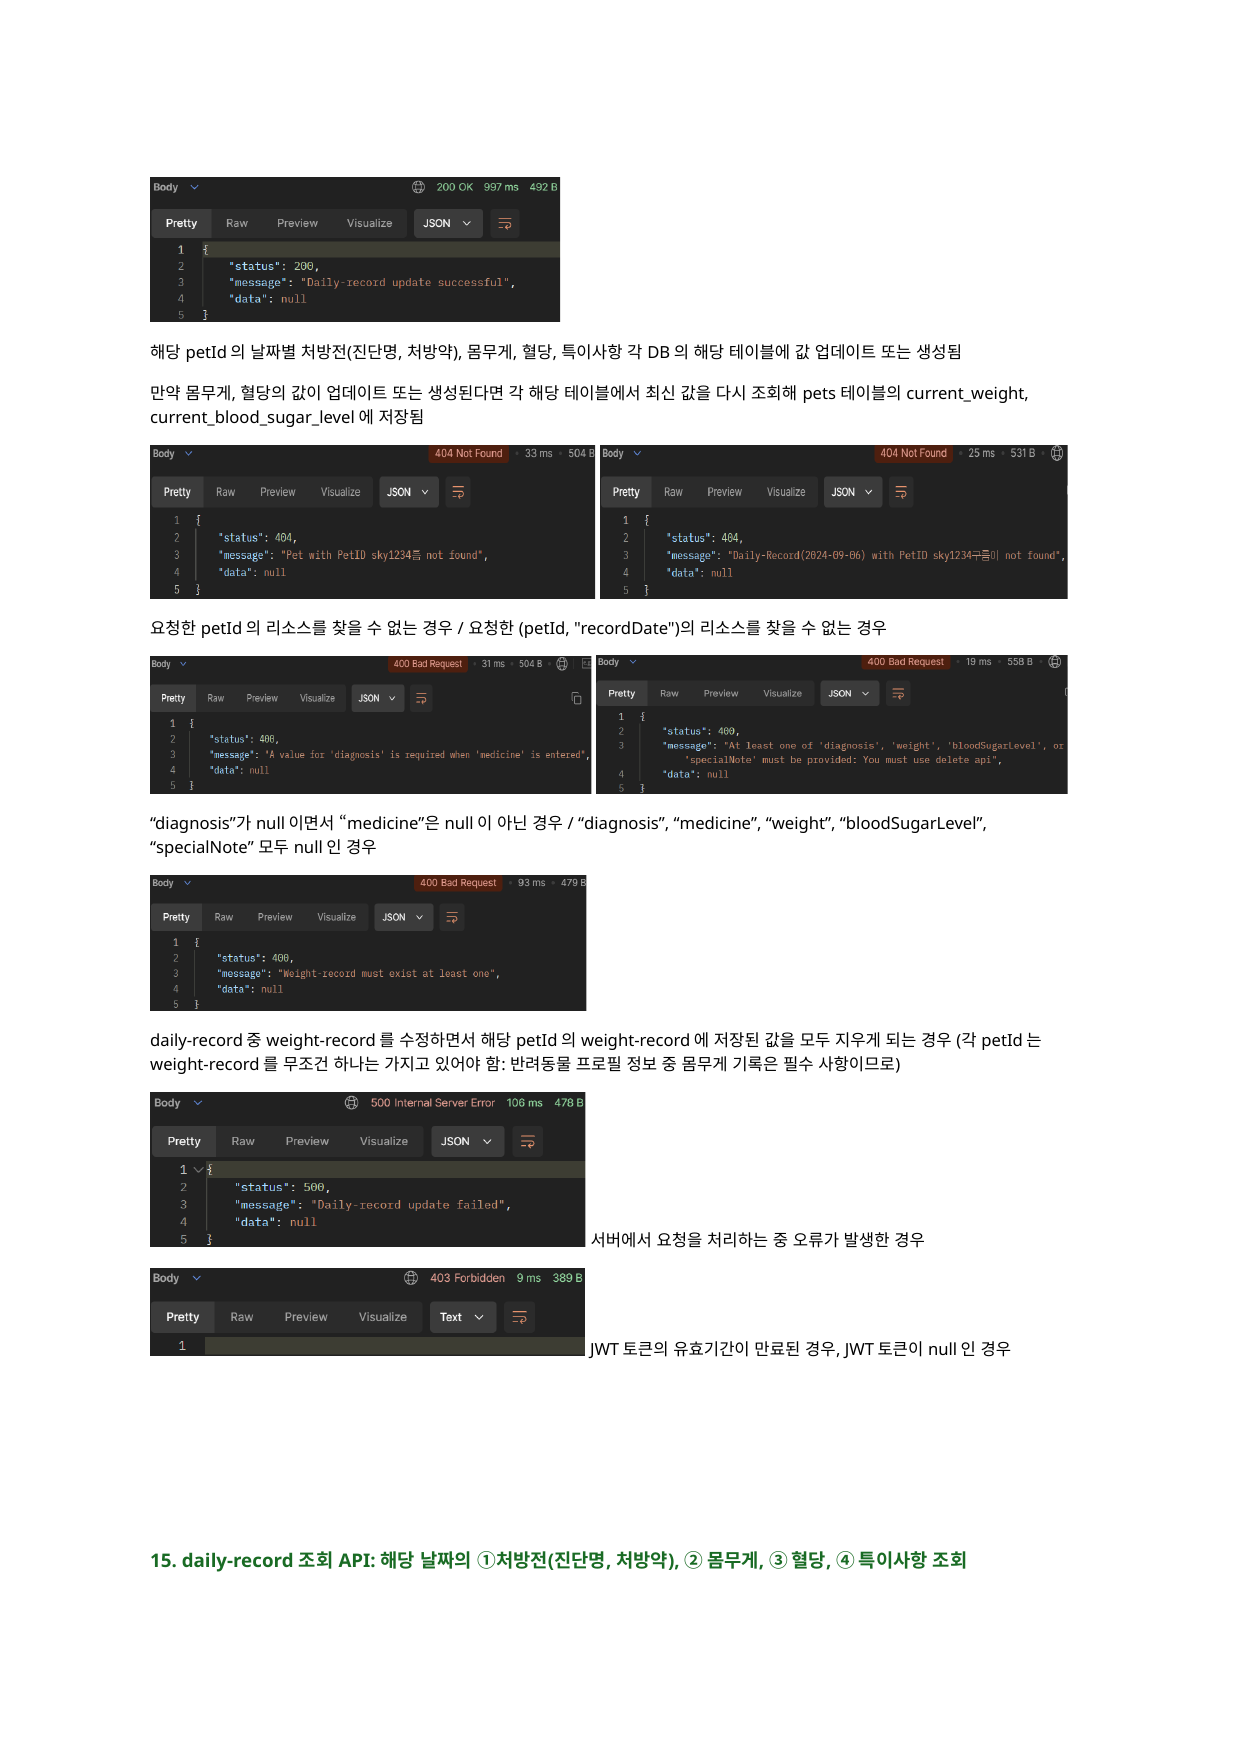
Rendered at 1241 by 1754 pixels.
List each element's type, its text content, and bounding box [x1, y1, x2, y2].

text 요청한 petId의 리소스를 찾을 수 없는 경우 / 요청한 (petId, "recordDate")의 리소스를 찾을 수 없는 경우 [150, 615, 1090, 639]
text daily-record중 weight-record를 수정하면서 해당 petId의 weight-record에 저장된 값을 모두 지우게 되는 경우 (각 petId는 weight-record를 무조건 하나는 가지고 있어야 함: 반려동물 프로필 정보 중 몸무게 기록은 필수 사항이므로) [150, 1027, 1090, 1076]
picture [150, 1268, 585, 1356]
picture [150, 445, 596, 599]
text 해당 petId의 날짜별 처방전(진단명, 처방약), 몸무게, 혈당, 특이사항 각 DB의 해당 테이블에 값 업데이트 또는 생성됨 [150, 339, 1090, 363]
text 15. daily-record 조회 API: 해당 날짜의 ①처방전(진단명, 처방약), ②몸무게, ③혈당, ④특이사항 조회 [150, 1546, 1090, 1573]
text 만약 몸무게, 혈당의 값이 업데이트 또는 생성된다면 각 해당 테이블에서 최신 값을 다시 조회해 pets 테이블의 current_weight, current_blood_sugar_level에 저장됨 [150, 380, 1090, 428]
picture [600, 445, 1068, 599]
picture [150, 875, 587, 1011]
picture [150, 656, 592, 794]
text “diagnosis”가 null이면서 “medicine”은 null이 아닌 경우 / “diagnosis”, “medicine”, “weight”, “bloodSugarLevel”, “specialNote” 모두 null인 경우 [150, 810, 1090, 858]
picture [150, 177, 561, 322]
picture [150, 1092, 586, 1247]
picture [596, 655, 1068, 794]
